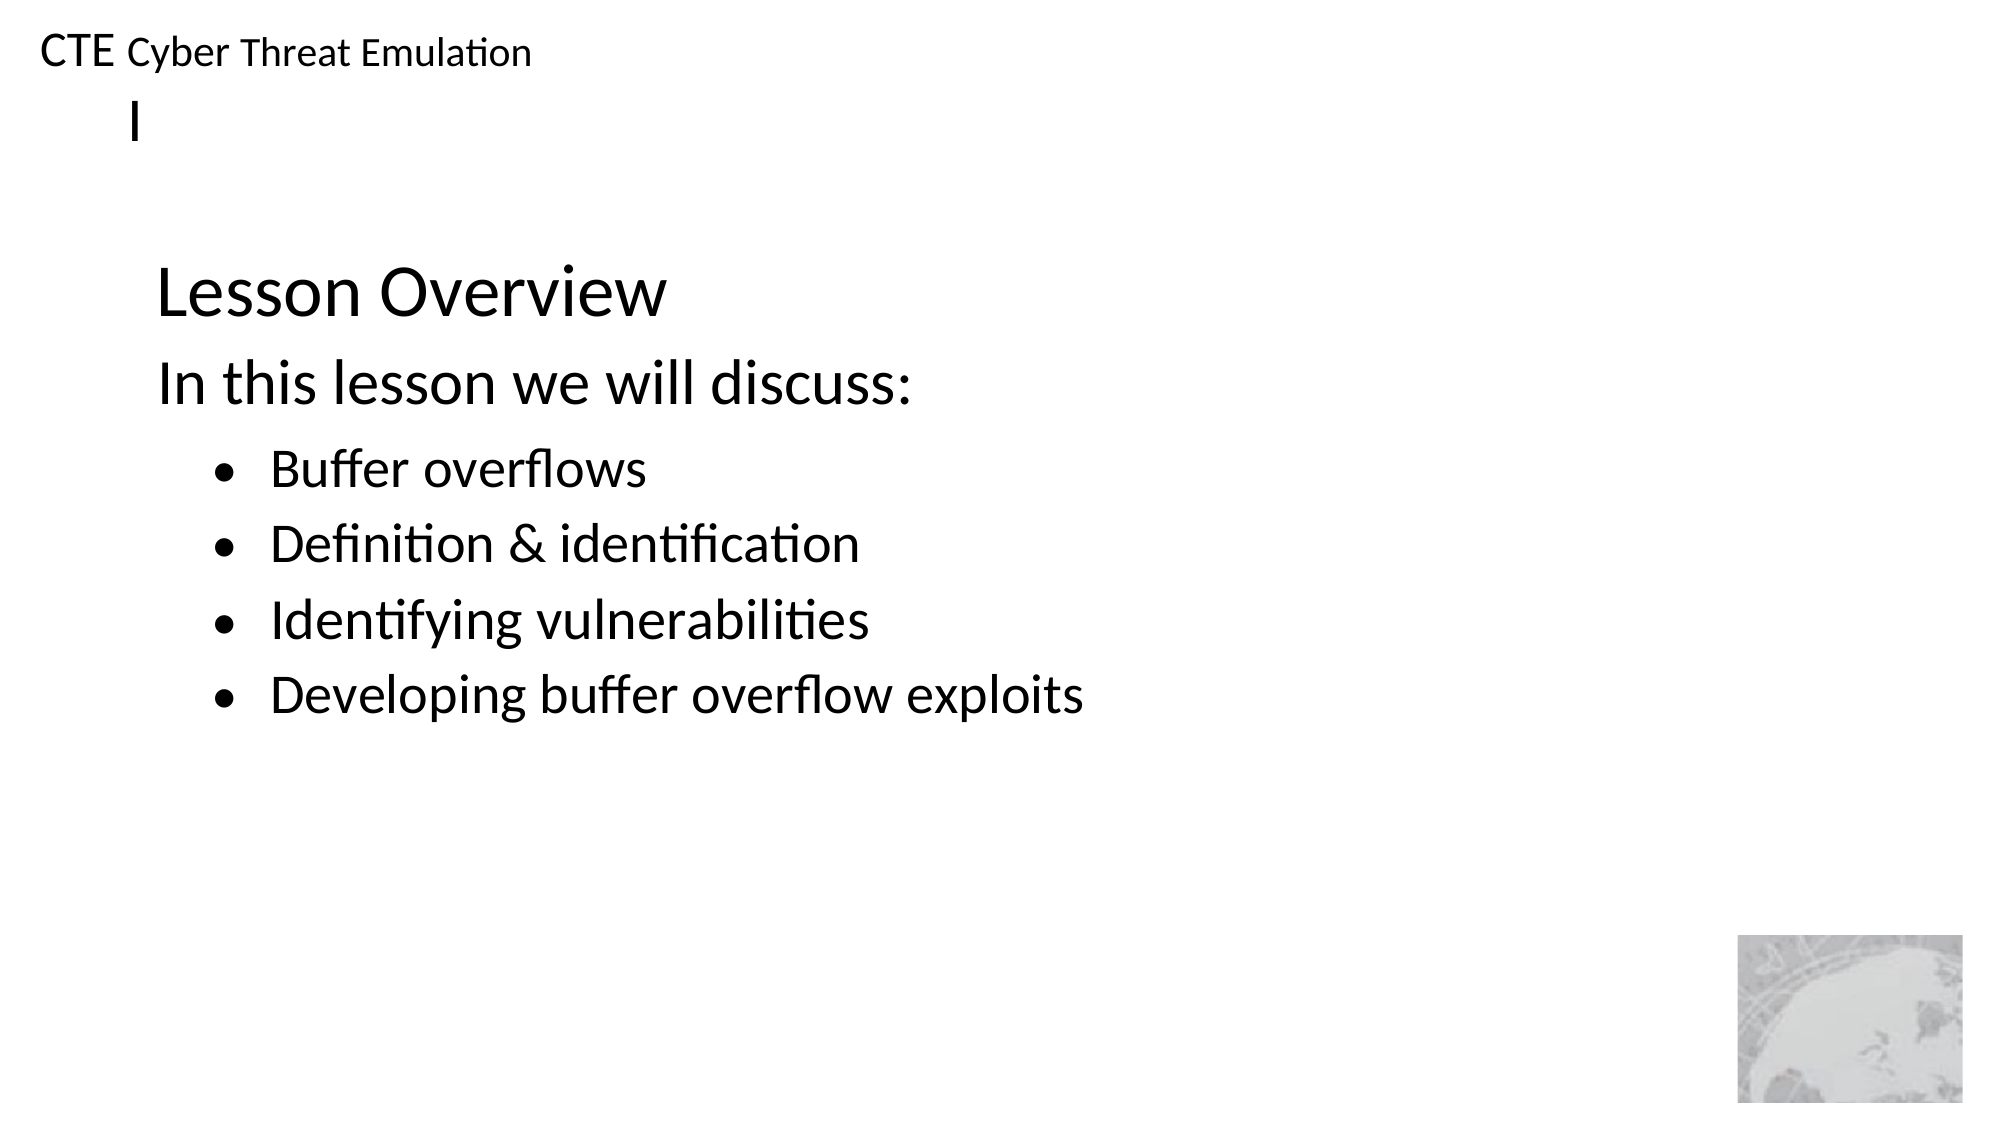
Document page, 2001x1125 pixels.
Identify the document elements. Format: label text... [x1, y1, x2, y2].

text In this lesson we will discuss: [157, 342, 1790, 421]
list Definition & identification [211, 507, 1790, 576]
text I [127, 81, 1790, 157]
picture [1737, 935, 1963, 1103]
list Identifying vulnerabilities [211, 582, 1790, 654]
list Buffer overflows [211, 433, 1790, 501]
subtitle Lesson Overview [156, 243, 1790, 335]
list Developing buffer overflow exploits [211, 659, 1790, 728]
